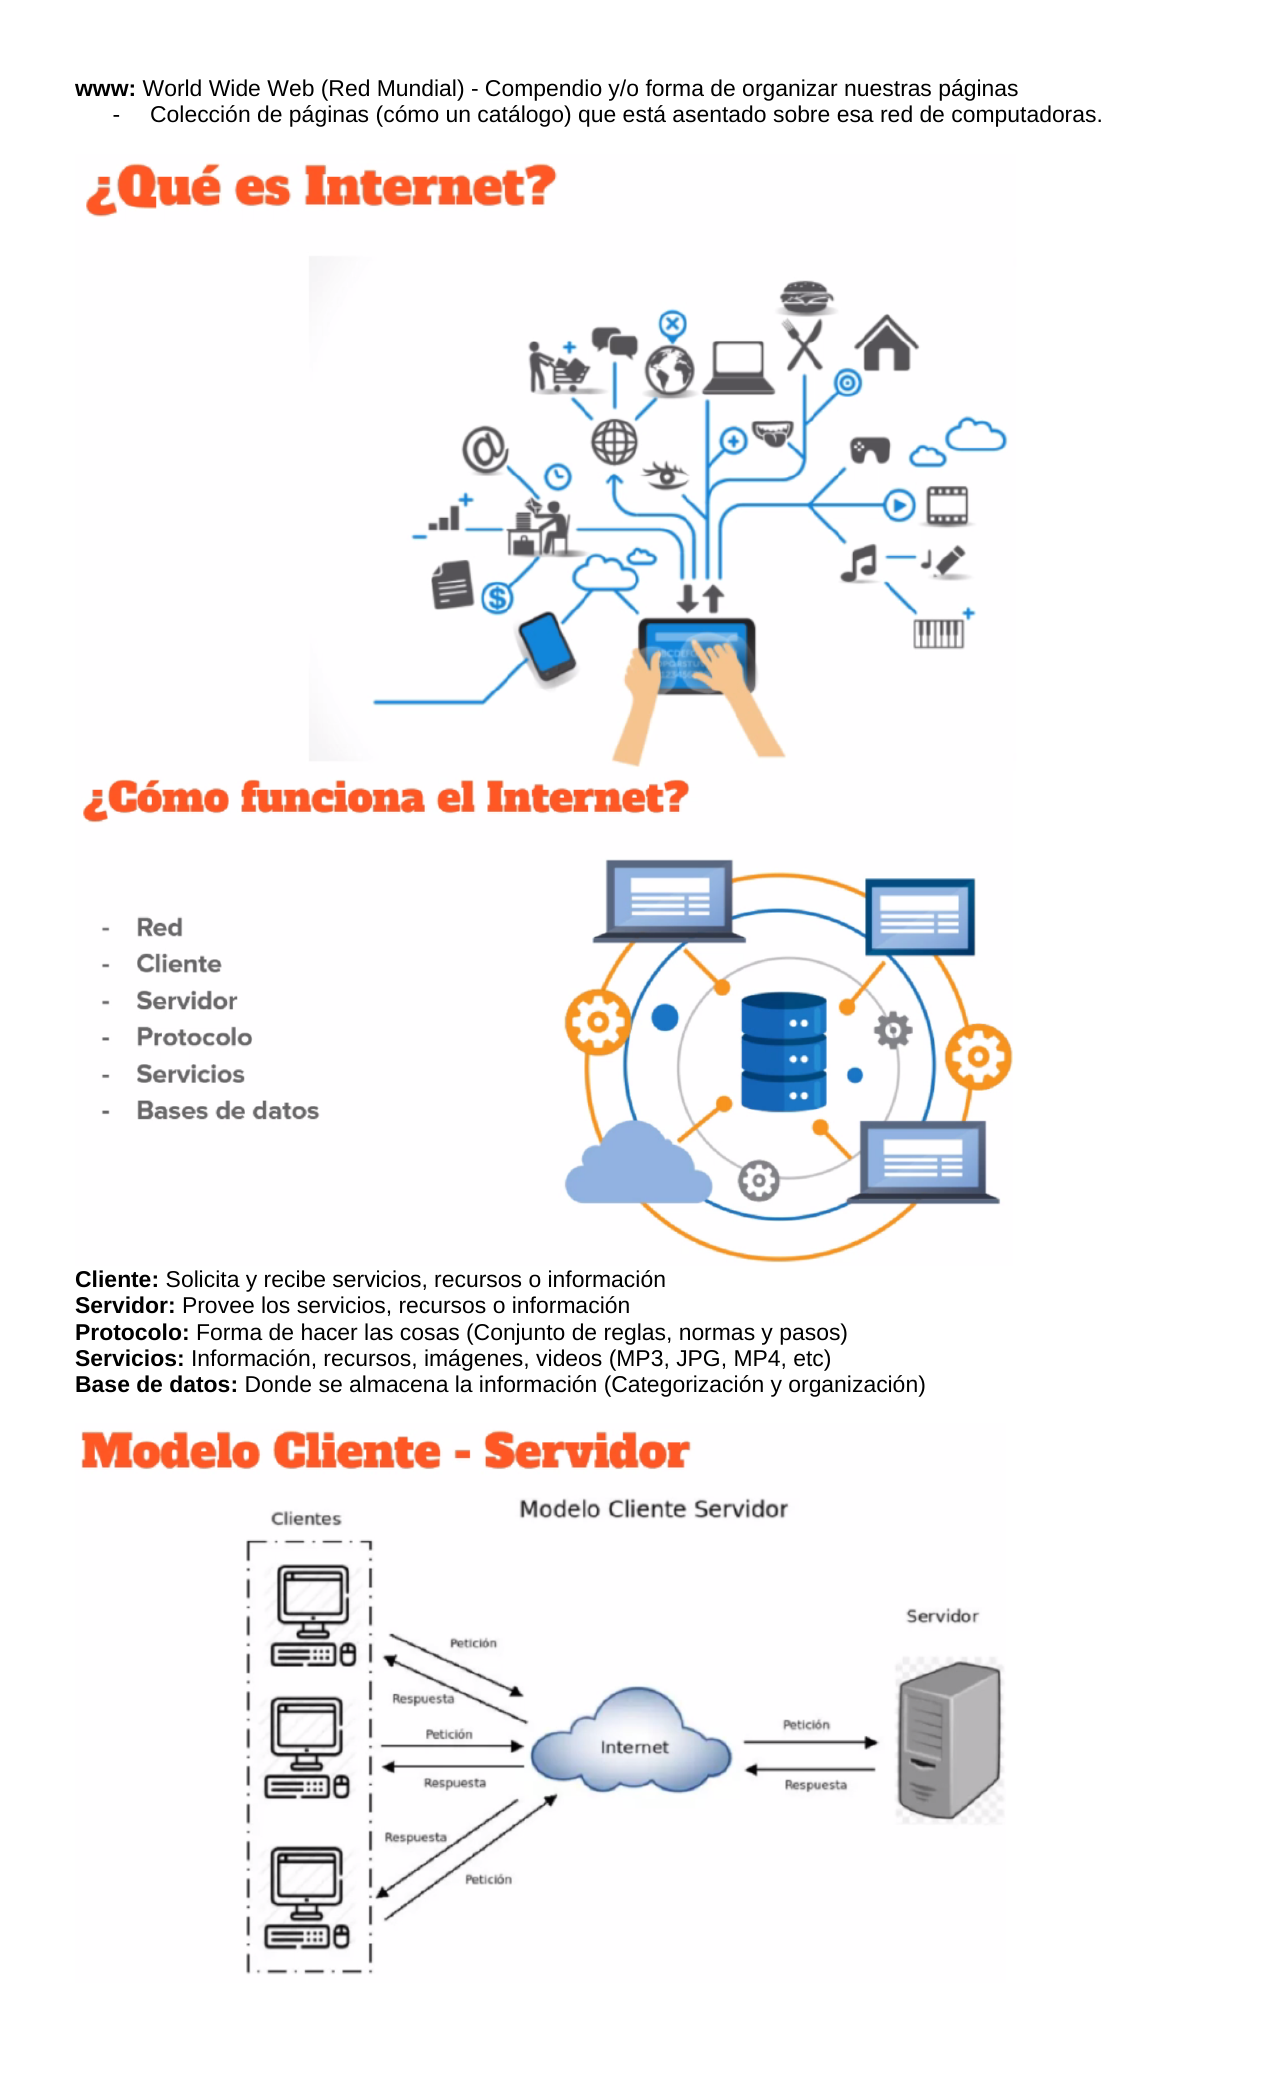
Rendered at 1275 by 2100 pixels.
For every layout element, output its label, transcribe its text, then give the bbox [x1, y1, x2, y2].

text Base de datos: Donde se almacena la información (Categorización y organización) [75, 1371, 1200, 1398]
text Servidor: Provee los servicios, recursos o información [75, 1292, 1200, 1318]
text Protocolo: Forma de hacer las cosas (Conjunto de reglas, normas y pasos) [75, 1318, 1200, 1345]
list Colección de páginas (cómo un catálogo) que está asentado sobre esa red de computadoras. [112, 101, 1200, 128]
text Cliente: Solicita y recibe servicios, recursos o información [75, 1266, 1200, 1292]
picture [75, 154, 1017, 1266]
text Servicios: Información, recursos, imágenes, videos (MP3, JPG, MP4, etc) [75, 1345, 1200, 1371]
text www: World Wide Web (Red Mundial) - Compendio y/o forma de organizar nuestras páginas [75, 75, 1200, 101]
picture [75, 1423, 1007, 1983]
